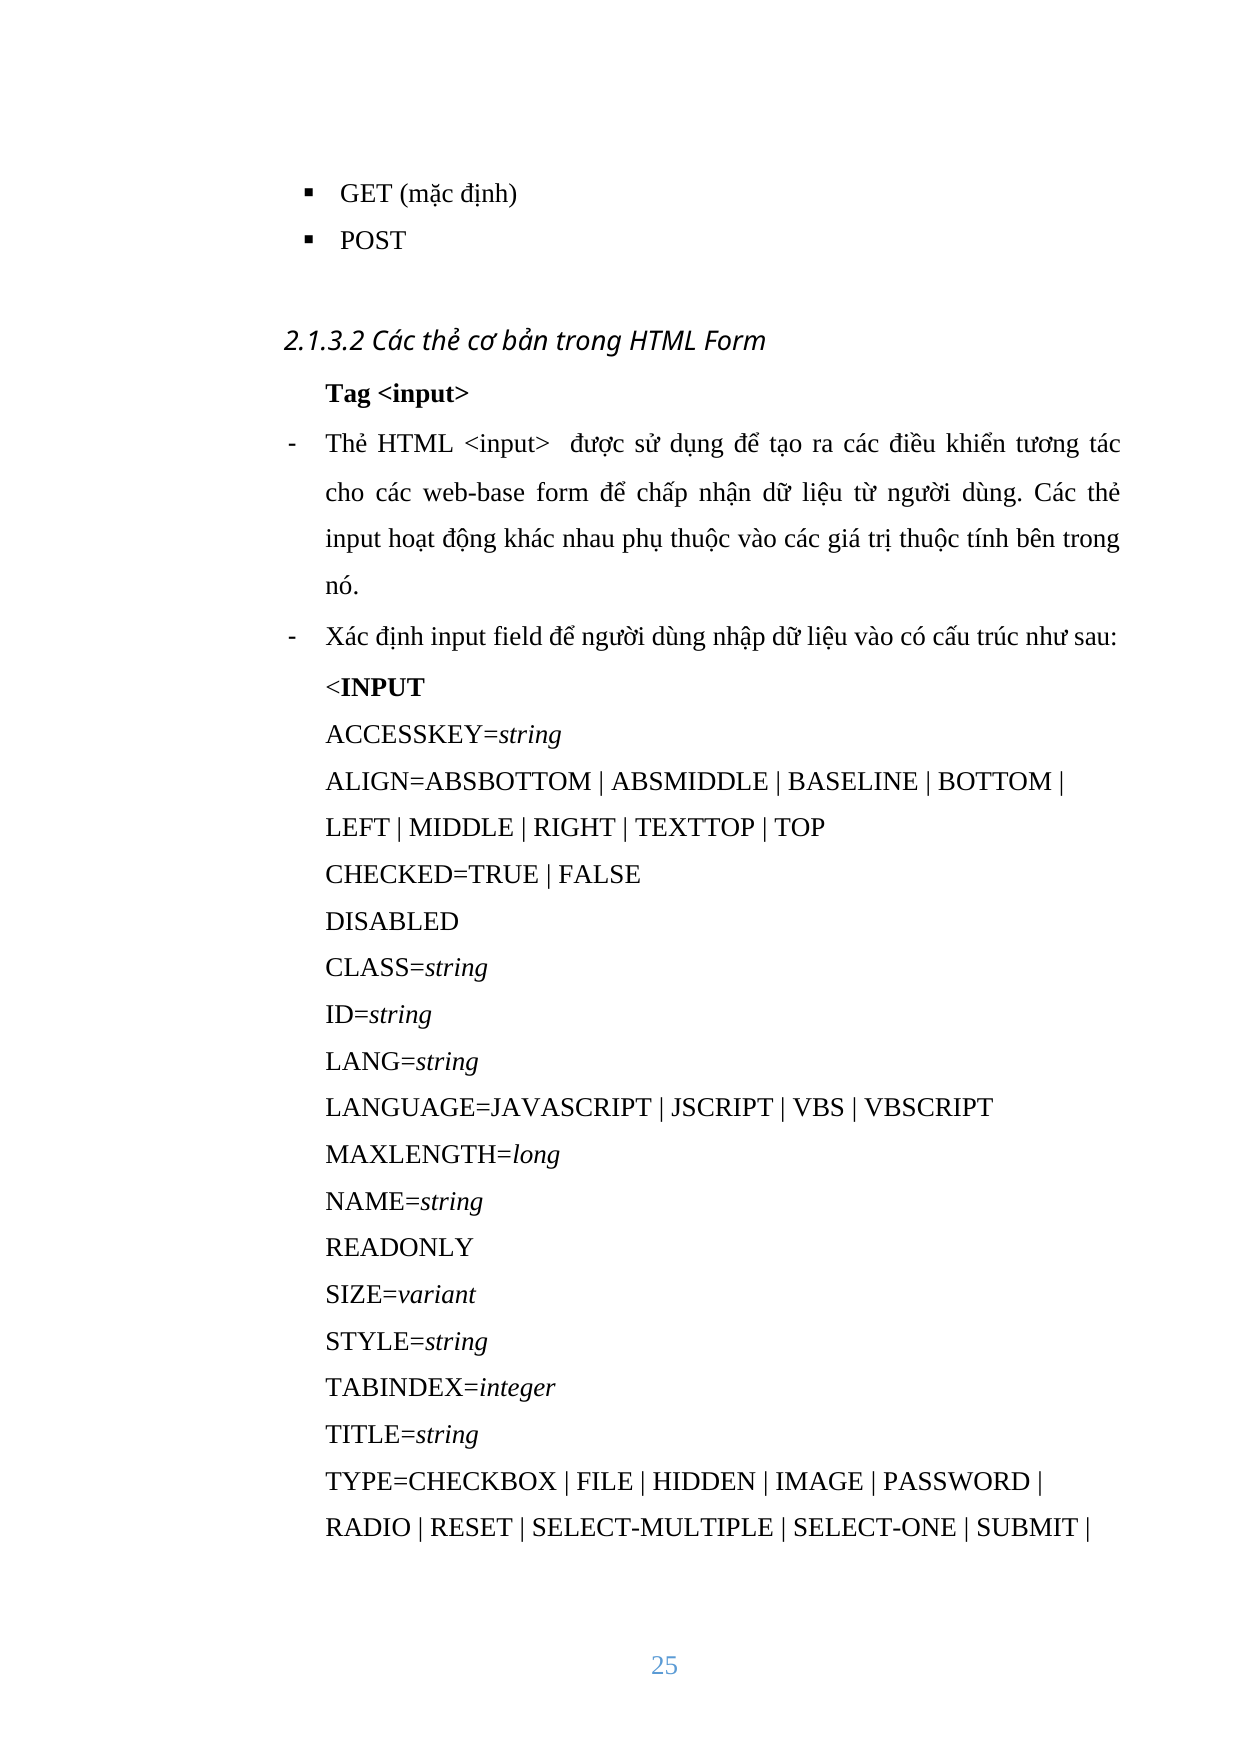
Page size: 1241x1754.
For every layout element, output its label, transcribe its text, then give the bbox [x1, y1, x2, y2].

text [325, 671, 1122, 1542]
subtitle Các thẻ cơ bản trong HTML Form [284, 322, 1122, 358]
list Thẻ HTML <input> được sử dụng để tạo ra các điều khiển tương tác cho các web-base form để chấp nhận dữ liệu từ người dùng. Các thẻ input hoạt động khác nhau phụ thuộc vào các giá trị thuộc tính bên trong nó. [288, 423, 1122, 600]
list GET (mặc định) [302, 177, 1122, 208]
text Tag <input> [325, 377, 1122, 408]
list POST [302, 224, 1122, 255]
list Xác định input field để người dùng nhập dữ liệu vào có cấu trúc như sau: [288, 616, 1122, 653]
